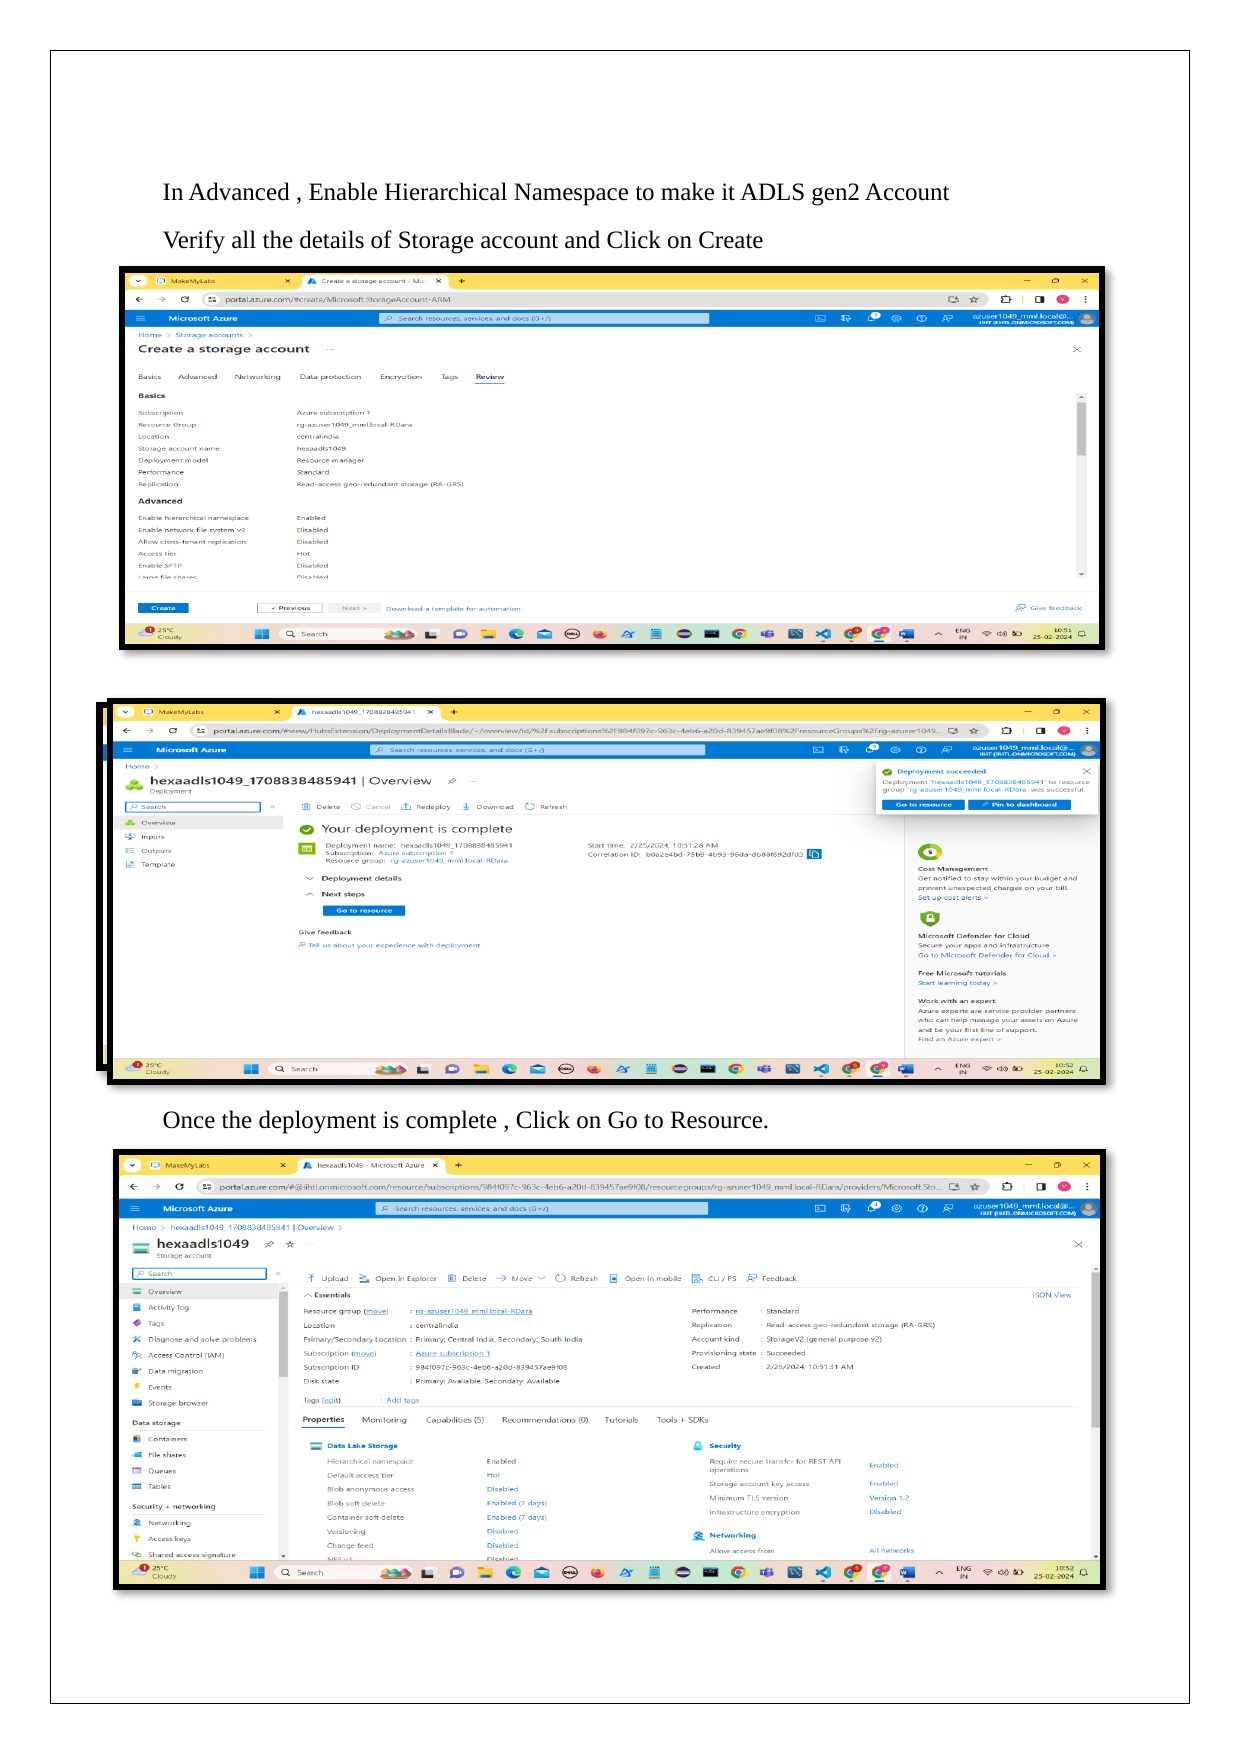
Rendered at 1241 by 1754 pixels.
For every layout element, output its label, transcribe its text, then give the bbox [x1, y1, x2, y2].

picture [113, 704, 1100, 1079]
picture [119, 1155, 1100, 1584]
text In Advanced , Enable Hierarchical Namespace to make it ADLS gen2 Account [162, 177, 1122, 206]
picture [125, 273, 1099, 644]
text Verify all the details of Storage account and Click on Create [162, 225, 1122, 253]
picture [103, 708, 107, 1064]
